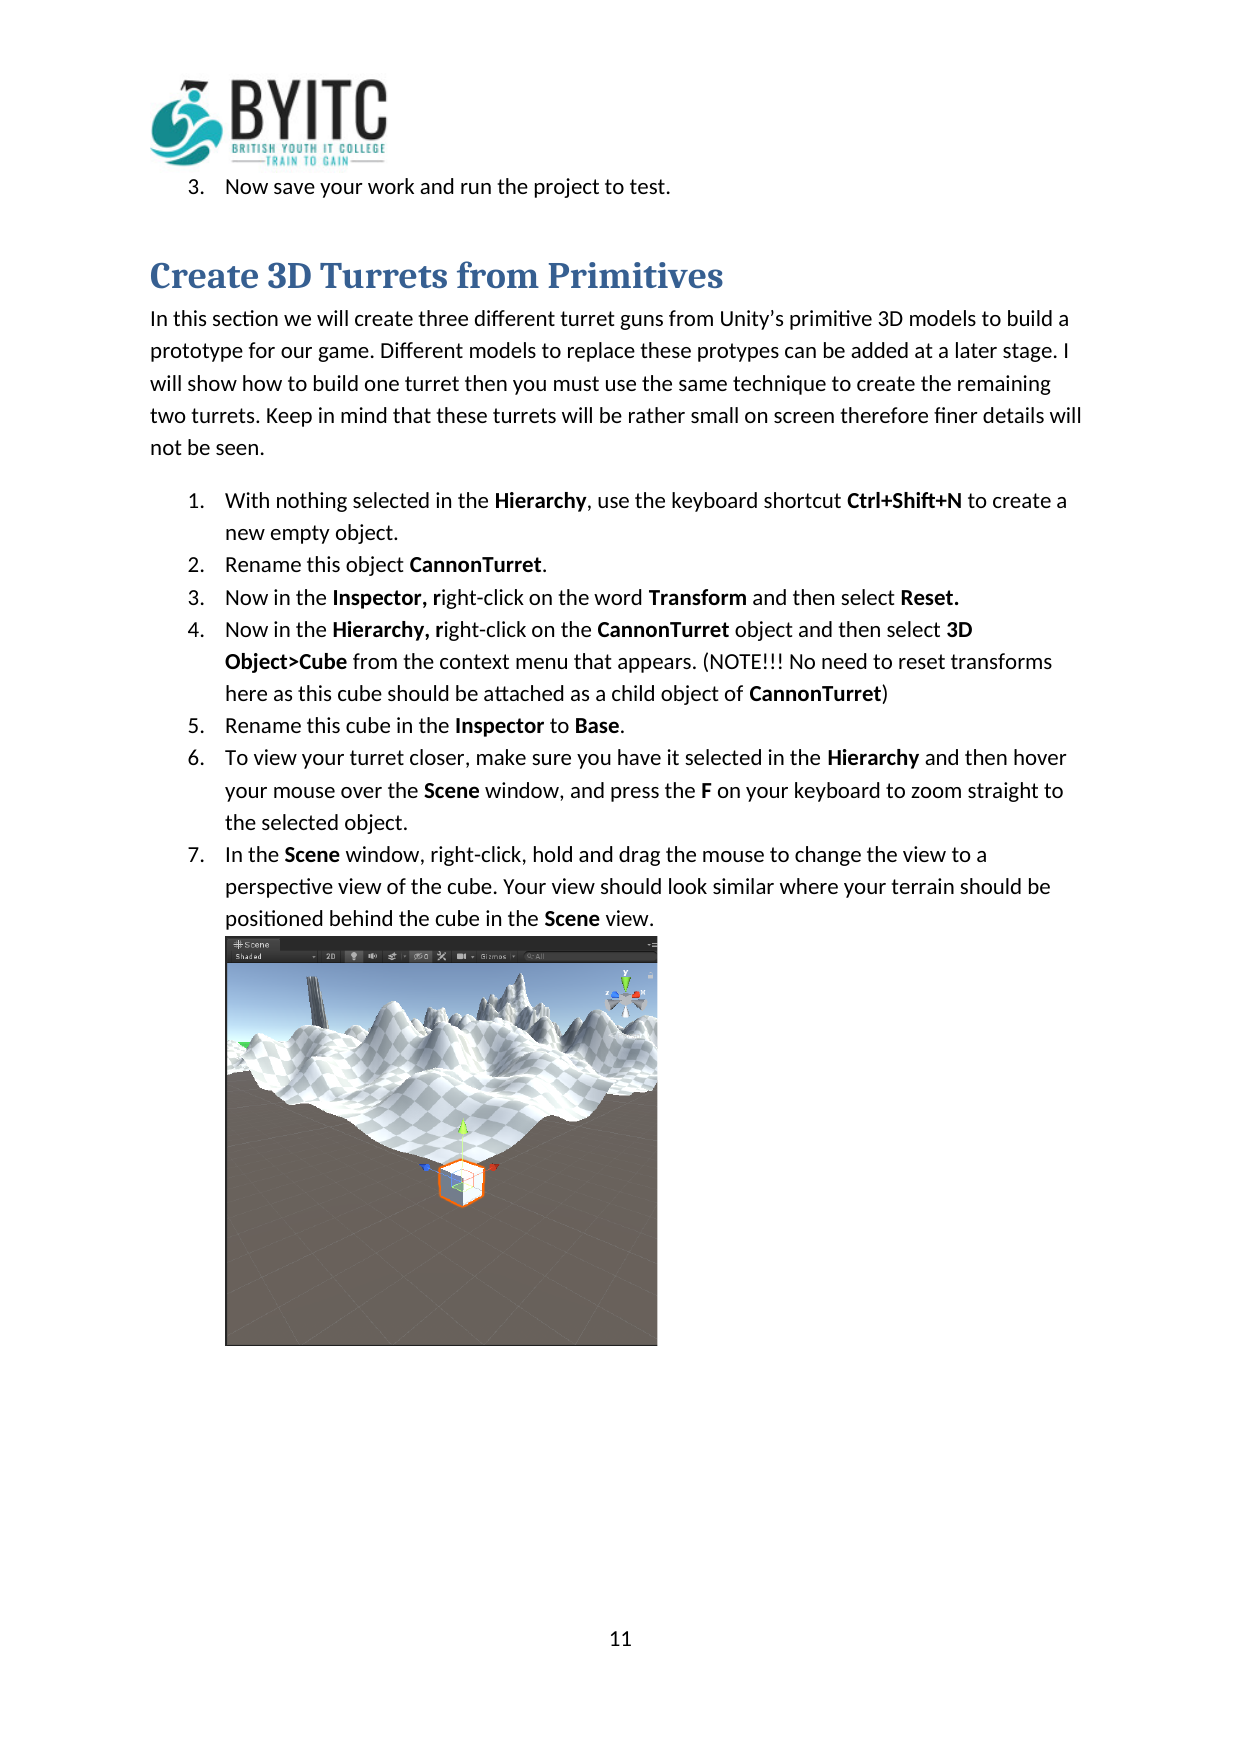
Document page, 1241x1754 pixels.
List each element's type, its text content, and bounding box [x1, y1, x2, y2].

list Rename this cube in the Inspector to Base. [187, 711, 1090, 739]
list Now in the Hierarchy, right-click on the CannonTurret object and then select 3D Object>Cube from the context menu that appears. (NOTE!!! No need to reset transforms here as this cube should be attached as a child object of CannonTurret) [187, 615, 1090, 707]
list To view your turret closer, make sure you have it selected in the Hierarchy and then hover your mouse over the Scene window, and press the F on your keyboard to zoom straight to the selected object. [187, 743, 1090, 836]
list Now save your work and run the project to test. [187, 172, 1090, 201]
list In the Scene window, right-click, hold and drag the mouse to change the view to a perspective view of the cube. Your view should look similar where your terrain should be positioned behind the cube in the Scene view. [187, 840, 1090, 932]
subtitle Create 3D Turrets from Primitives [150, 255, 1090, 298]
picture [225, 936, 658, 1346]
list With nothing selected in the Hierarchy, use the keyboard shortcut Ctrl+Shift+N to create a new empty object. [187, 486, 1090, 546]
list Now in the Inspector, right-click on the word Transform and then select Reset. [187, 583, 1090, 611]
picture [150, 73, 396, 173]
text In this section we will create three different turret guns from Unity’s primitive 3D models to build a prototype for our game. Different models to replace these protypes can be added at a later stage. I will show how to build one turret then you must use the same technique to create the remaining two turrets. Keep in mind that these turrets will be rather small on screen therefore finer details will not be seen. [150, 304, 1090, 461]
list Rename this object CannonTurret. [187, 550, 1090, 578]
